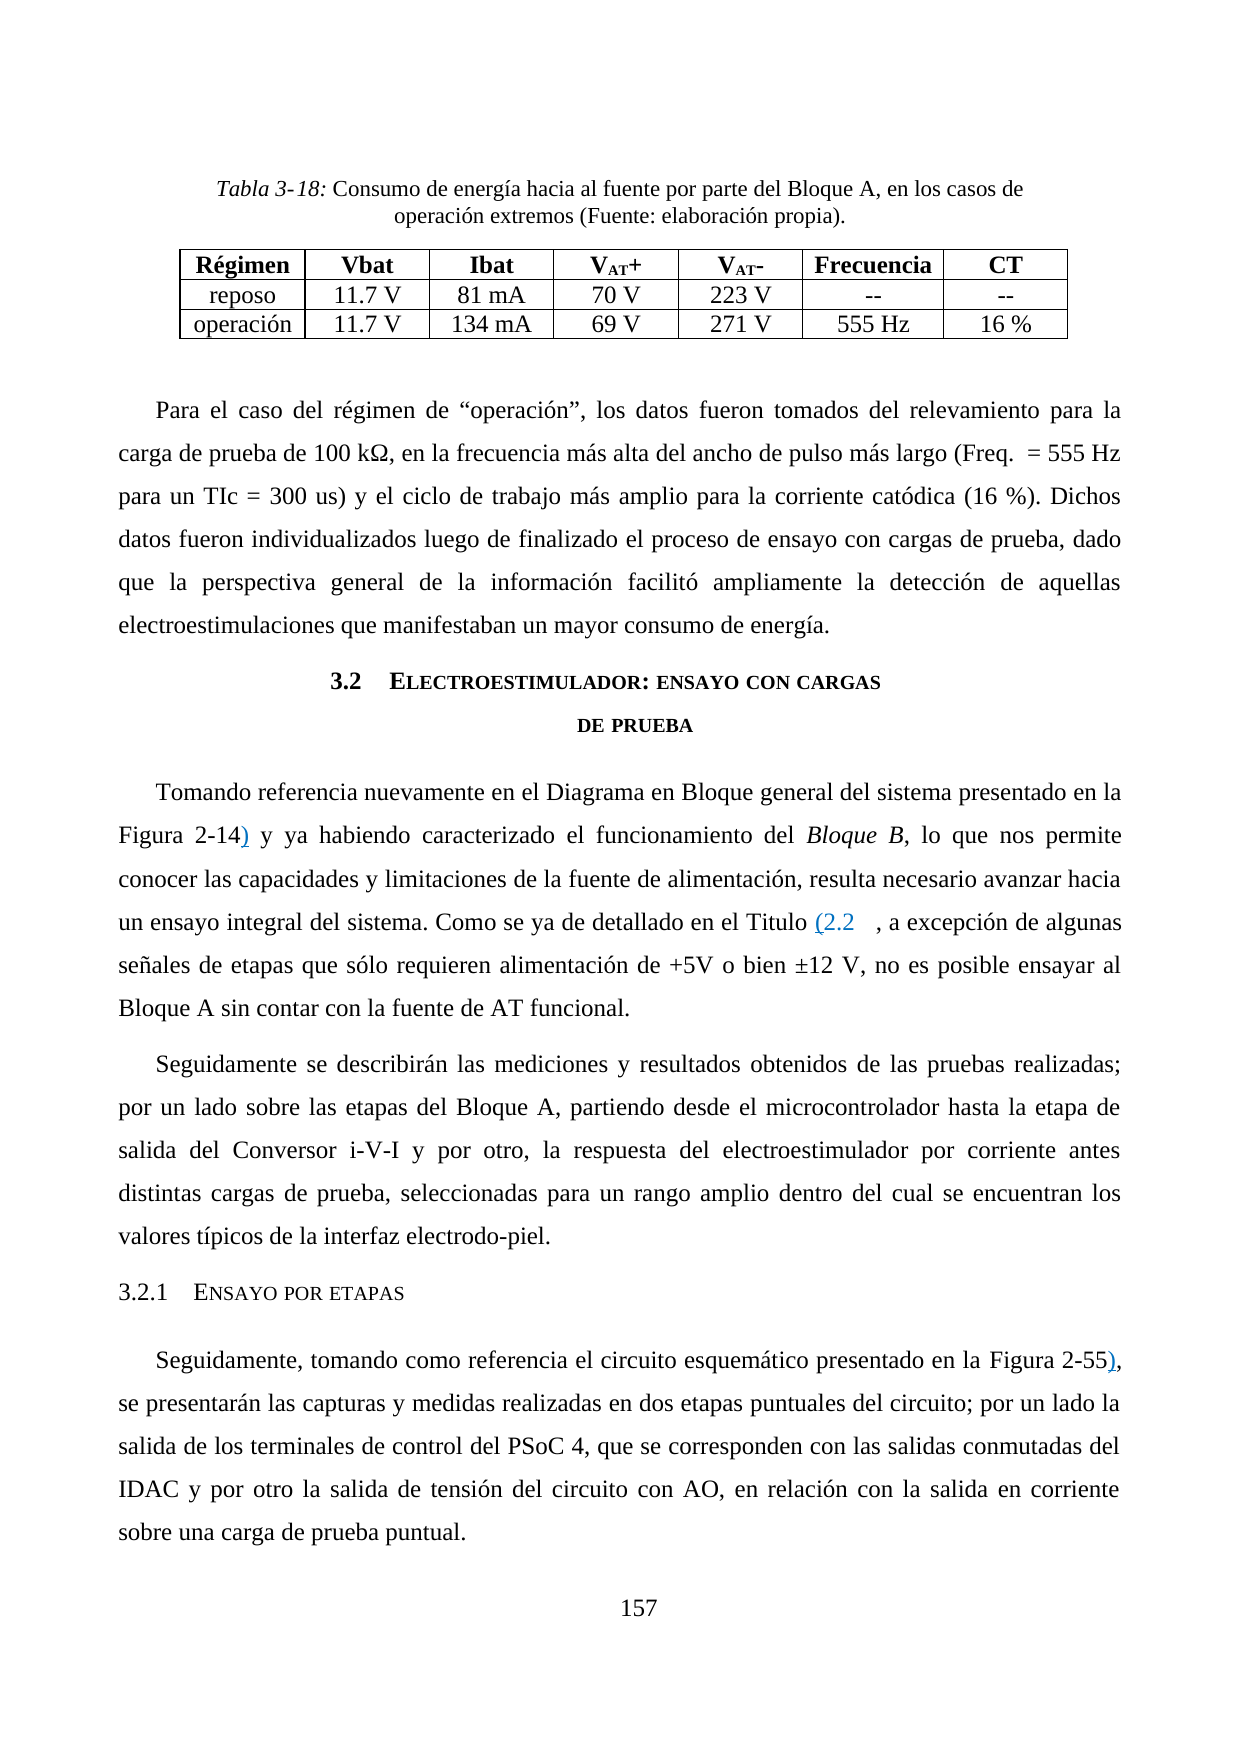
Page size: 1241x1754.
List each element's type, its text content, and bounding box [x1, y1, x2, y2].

table_cell 81 mA [430, 280, 553, 308]
table_cell 555 Hz [803, 310, 943, 338]
table_cell 16 % [944, 310, 1067, 338]
table_cell 11.7 V [306, 310, 429, 338]
table_header Régimen [181, 250, 304, 279]
table_header Vbat [306, 250, 429, 279]
table_cell 70 V [554, 280, 678, 308]
text Seguidamente se describirán las mediciones y resultados obtenidos de las pruebas realizadas; por un lado sobre las etapas del Bloque A, partiendo desde el microcontrolador hasta la etapa de salida del Conversor i-V-I y por otro, la respuesta del electroestimulador por corriente antes distintas cargas de prueba, seleccionadas para un rango amplio dentro del cual se encuentran los valores típicos de la interfaz electrodo-piel. [118, 1049, 1122, 1250]
table_cell 223 V [679, 280, 802, 308]
table_header VAT+ [554, 250, 678, 279]
table_cell -- [944, 280, 1067, 308]
table_cell 134 mA [430, 310, 553, 338]
table_cell 11.7 V [306, 280, 429, 308]
table_header Ibat [430, 250, 553, 279]
subtitle Electroestimulador: ensayo con cargas de prueba [325, 666, 886, 738]
table_header CT [944, 250, 1067, 279]
text Para el caso del régimen de “operación”, los datos fueron tomados del relevamiento para la carga de prueba de 100 kΩ, en la frecuencia más alta del ancho de pulso más largo (Freq. = 555 Hz para un TIc = 300 us) y el ciclo de trabajo más amplio para la corriente catódica (16 %). Dichos datos fueron individualizados luego de finalizado el proceso de ensayo con cargas de prueba, dado que la perspectiva general de la información facilitó ampliamente la detección de aquellas electroestimulaciones que manifestaban un mayor consumo de energía. [118, 395, 1122, 639]
table_header VAT- [679, 250, 802, 279]
table_cell reposo [181, 280, 304, 308]
table_cell operación [181, 310, 304, 338]
table_header Frecuencia [803, 250, 943, 279]
table_cell 271 V [679, 310, 802, 338]
subtitle Ensayo por etapas [118, 1277, 1122, 1306]
table_cell 69 V [554, 310, 678, 338]
table_cell -- [803, 280, 943, 308]
